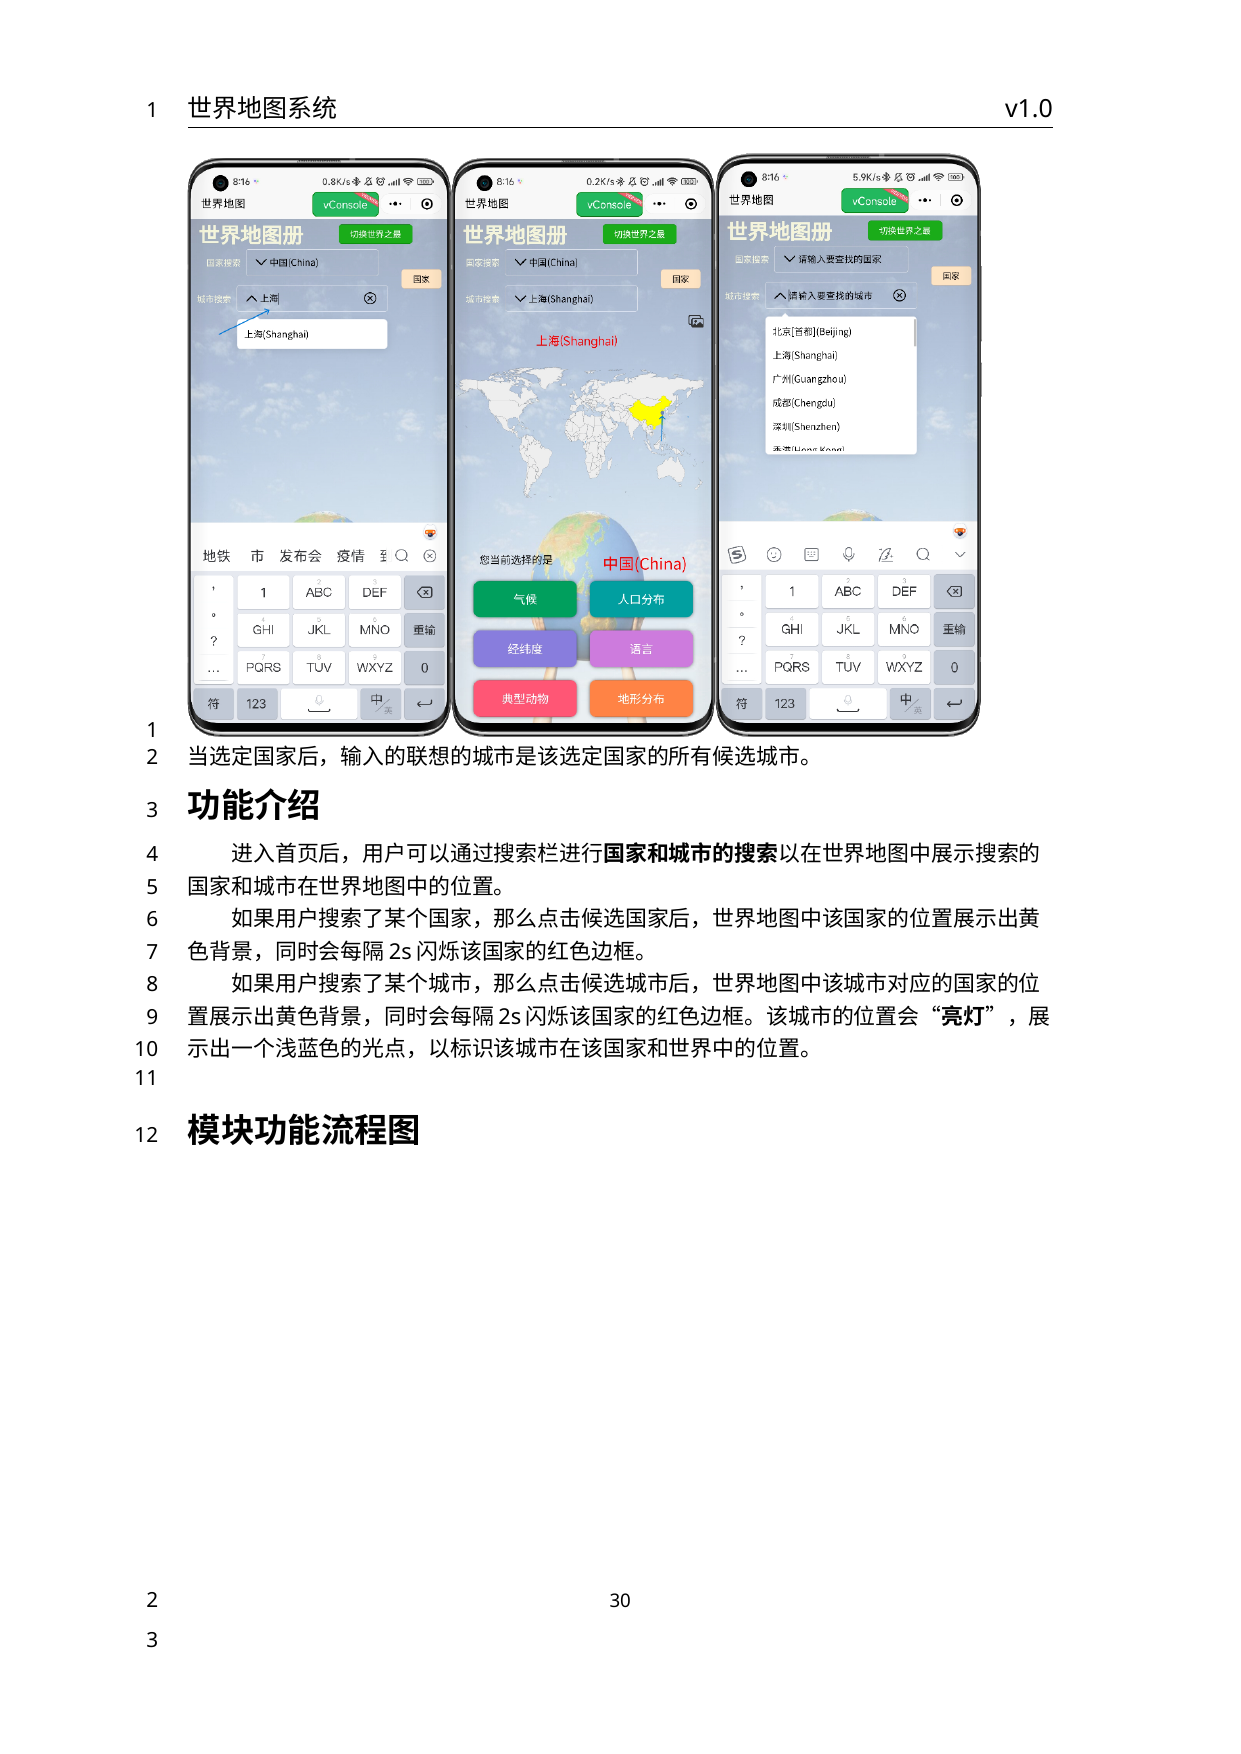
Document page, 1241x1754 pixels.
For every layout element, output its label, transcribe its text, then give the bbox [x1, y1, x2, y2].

text 功能介绍 [187, 771, 1053, 836]
text 如果用户搜索了某个国家，那么点击候选国家后，世界地图中该国家的位置展示出黄色背景，同时会每隔2s闪烁该国家的红色边框。 [187, 901, 1053, 966]
text 模块功能流程图 [187, 1096, 1053, 1161]
text 如果用户搜索了某个城市，那么点击候选城市后，世界地图中该城市对应的国家的位置展示出黄色背景，同时会每隔2s闪烁该国家的红色边框。该城市的位置会“亮灯”，展示出一个浅蓝色的光点，以标识该城市在该国家和世界中的位置。 [187, 966, 1053, 1063]
text 当选定国家后，输入的联想的城市是该选定国家的所有候选城市。 [187, 738, 1053, 771]
text 进入首页后，用户可以通过搜索栏进行国家和城市的搜索以在世界地图中展示搜索的国家和城市在世界地图中的位置。 [187, 836, 1053, 901]
picture [187, 153, 982, 737]
